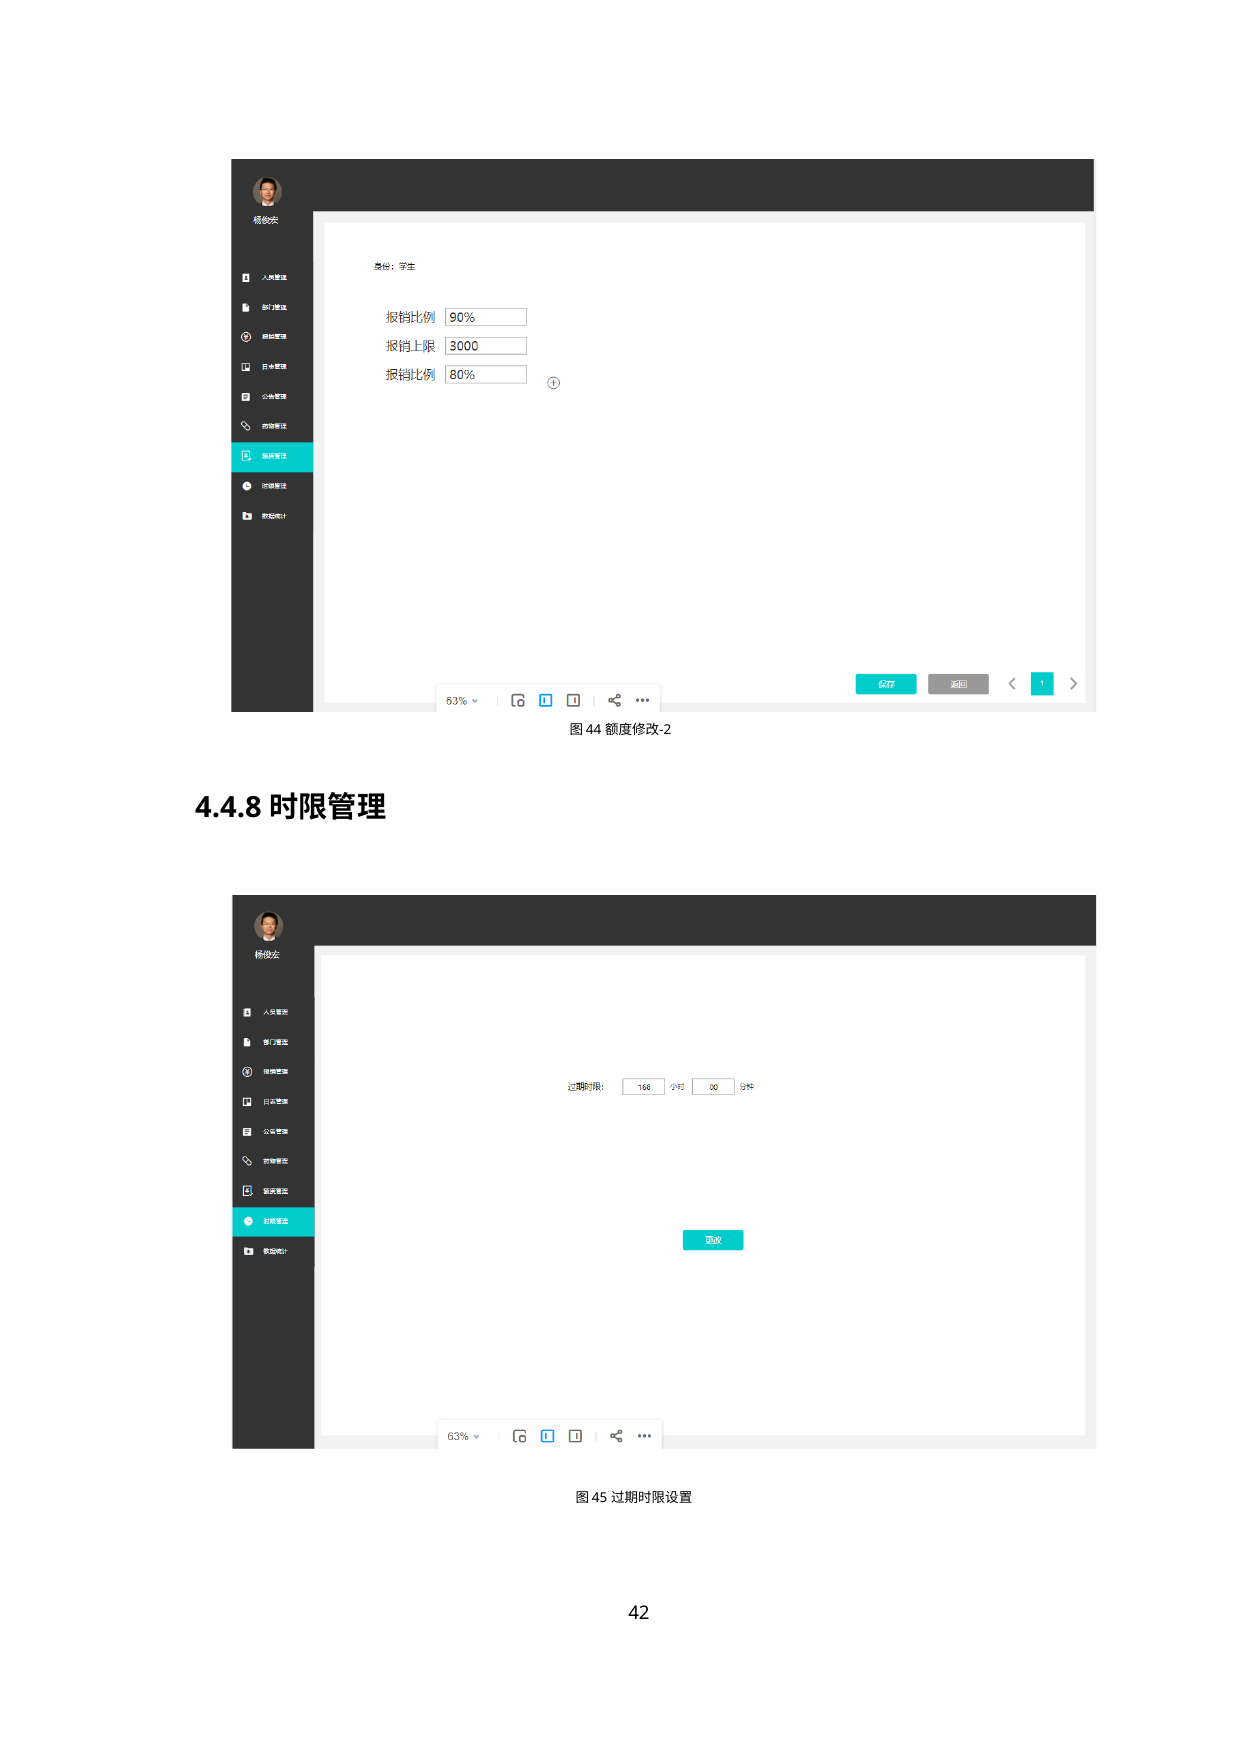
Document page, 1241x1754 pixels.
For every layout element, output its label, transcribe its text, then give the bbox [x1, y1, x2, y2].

subtitle 4.4.8 时限管理 [187, 772, 1053, 837]
text 图45 过期时限设置 [187, 1480, 1053, 1512]
picture [231, 895, 1097, 1449]
picture [231, 159, 1097, 712]
